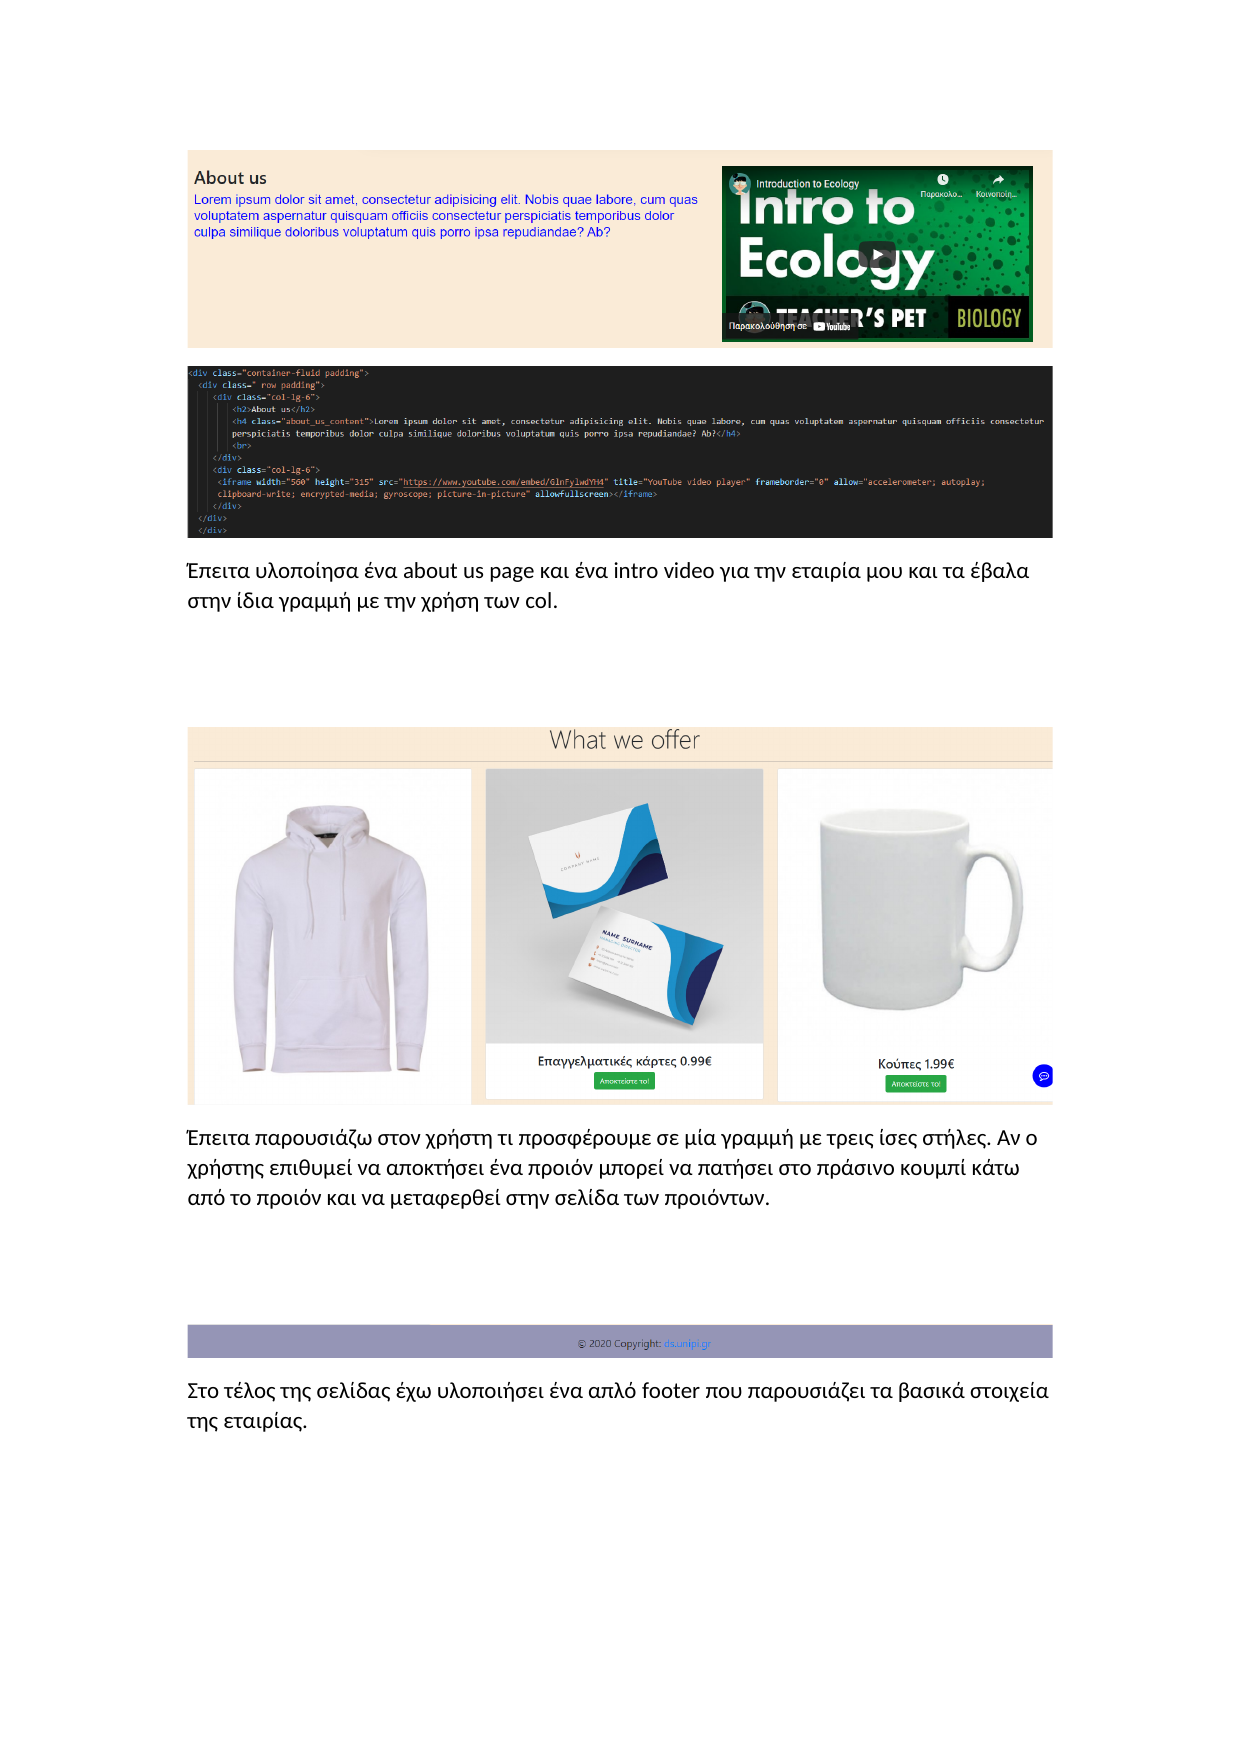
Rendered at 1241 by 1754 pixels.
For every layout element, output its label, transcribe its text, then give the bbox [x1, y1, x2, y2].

picture [187, 727, 1053, 1105]
text Στο τέλος της σελίδας έχω υλοποιήσει ένα απλό footer που παρουσιάζει τα βασικά στοιχεία της εταιρίας. [187, 1376, 1053, 1434]
picture [187, 1324, 1053, 1358]
text Έπειτα παρουσιάζω στον χρήστη τι προσφέρουμε σε μία γραμμή με τρεις ίσες στήλες. Αν ο χρήστης επιθυμεί να αποκτήσει ένα προιόν μπορεί να πατήσει στο πράσινο κουμπί κάτω από το προιόν και να μεταφερθεί στην σελίδα των προιόντων. [187, 1123, 1053, 1212]
text Έπειτα υλοποίησα ένα about us page και ένα intro video για την εταιρία μου και τα έβαλα στην ίδια γραμμή με την χρήση των col. [187, 556, 1053, 614]
picture [187, 366, 1053, 538]
picture [187, 150, 1053, 348]
